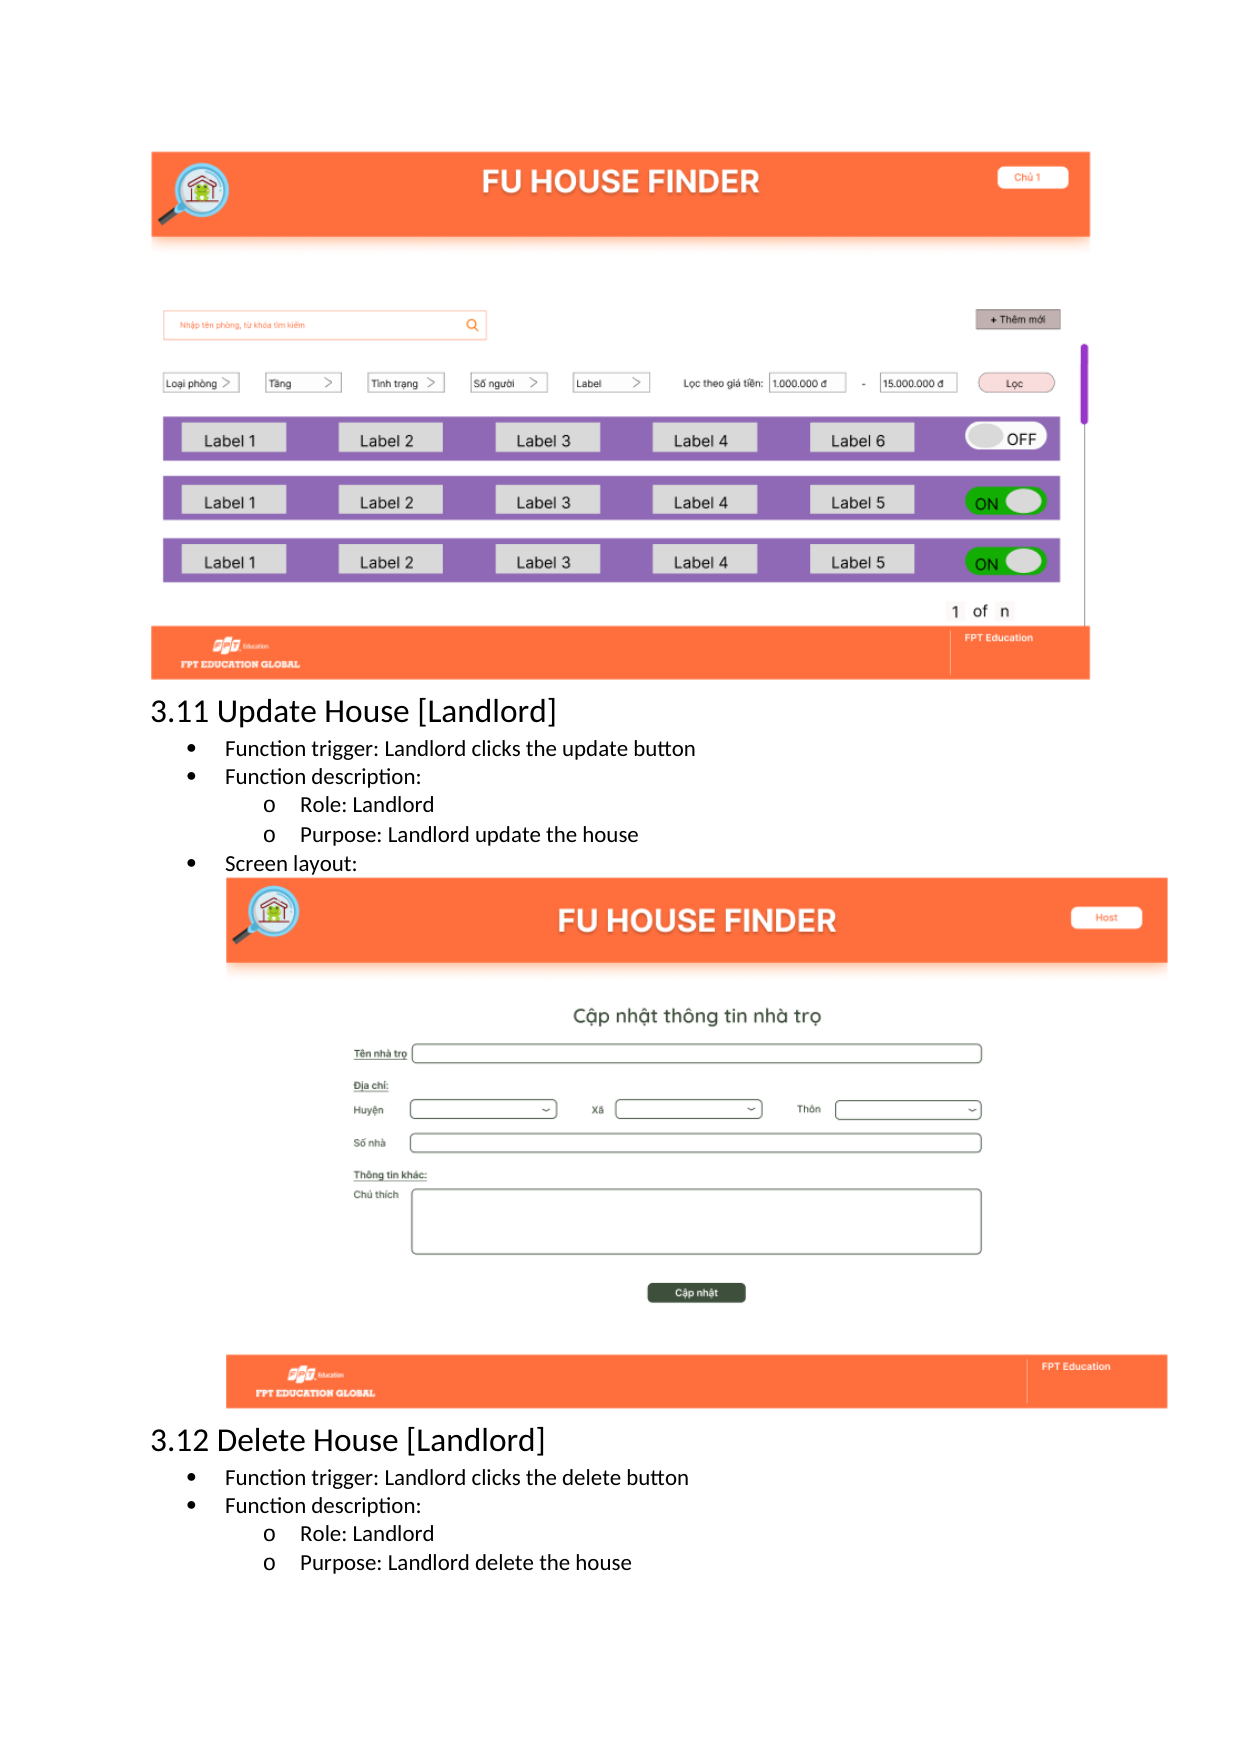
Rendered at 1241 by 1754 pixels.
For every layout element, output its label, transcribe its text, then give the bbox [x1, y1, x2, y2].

list Purpose: Landlord update the house [262, 820, 1093, 849]
list Purpose: Landlord delete the house [262, 1548, 1093, 1577]
list Function description: [187, 1491, 1093, 1519]
subtitle 3.12 Delete House [Landlord] [150, 1419, 1093, 1460]
picture [225, 876, 1168, 1409]
subtitle 3.11 Update House [Landlord] [150, 691, 1093, 731]
list Role: Landlord [262, 791, 1093, 820]
list Function trigger: Landlord clicks the delete button [187, 1463, 1093, 1491]
picture [150, 150, 1093, 681]
list Screen layout: [187, 849, 1093, 877]
list Function trigger: Landlord clicks the update button [187, 734, 1093, 762]
list Role: Landlord [262, 1519, 1093, 1548]
list Function description: [187, 762, 1093, 791]
